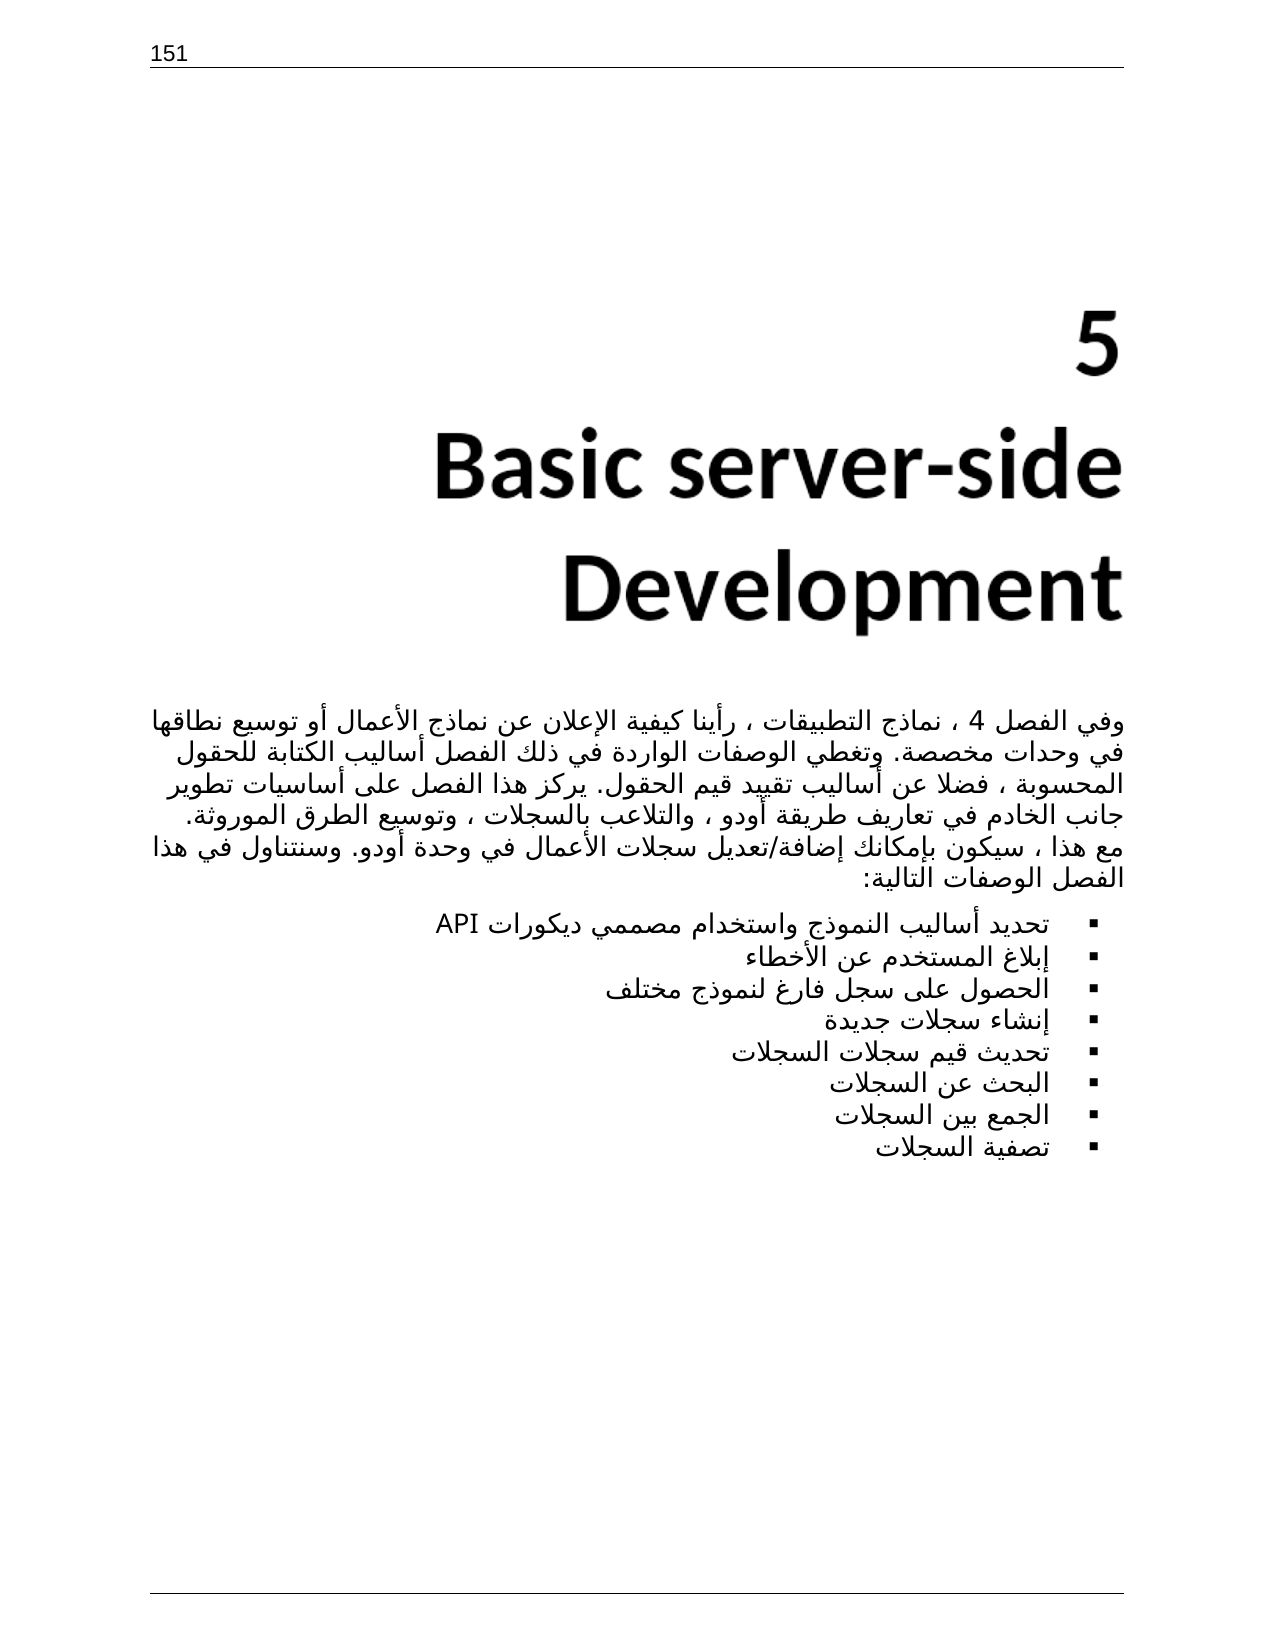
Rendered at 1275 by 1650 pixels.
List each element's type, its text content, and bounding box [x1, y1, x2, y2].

list تحديد أساليب النموذج واستخدام مصممي ديكورات API [150, 905, 1087, 942]
list تصفية السجلات [150, 1131, 1087, 1162]
text وفي الفصل 4 ، نماذج التطبيقات ، رأينا كيفية الإعلان عن نماذج الأعمال أو توسيع نطاقها في وحدات مخصصة. وتغطي الوصفات الواردة في ذلك الفصل أساليب الكتابة للحقول المحسوبة ، فضلا عن أساليب تقييد قيم الحقول. يركز هذا الفصل على أساسيات تطوير جانب الخادم في تعاريف طريقة أودو ، والتلاعب بالسجلات ، وتوسيع الطرق الموروثة. مع هذا ، سيكون بإمكانك إضافة/تعديل سجلات الأعمال في وحدة أودو. وسنتناول في هذا الفصل الوصفات التالية: [150, 705, 1125, 894]
list الجمع بين السجلات [150, 1099, 1087, 1131]
list إنشاء سجلات جديدة [150, 1005, 1087, 1036]
list تحديث قيم سجلات السجلات [150, 1036, 1087, 1068]
list إبلاغ المستخدم عن الأخطاء [150, 942, 1087, 973]
list البحث عن السجلات [150, 1068, 1087, 1099]
list الحصول على سجل فارغ لنموذج مختلف [150, 973, 1087, 1005]
